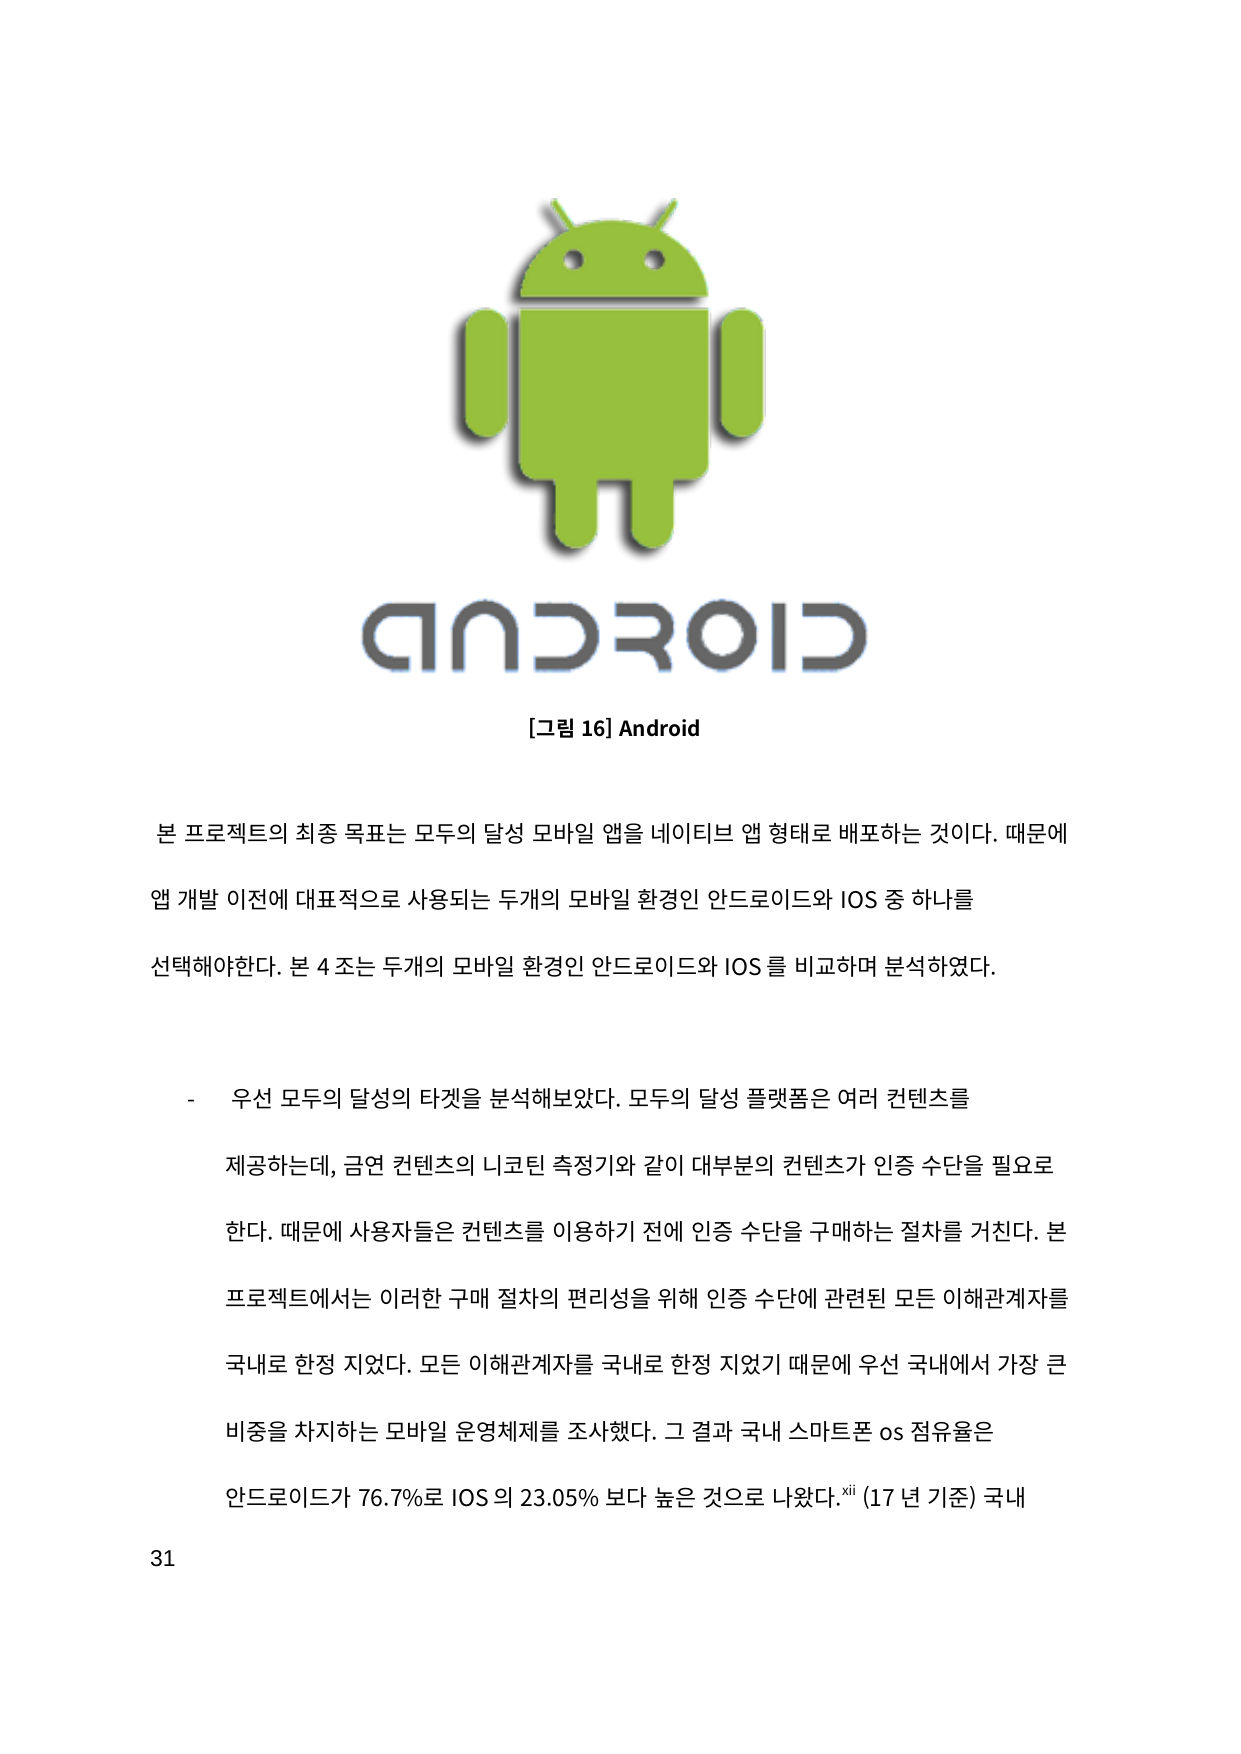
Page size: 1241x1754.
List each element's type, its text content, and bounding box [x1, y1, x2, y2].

text [그림 16] Android [150, 712, 1080, 743]
text 본 프로젝트의 최종 목표는 모두의 달성 모바일 앱을 네이티브 앱 형태로 배포하는 것이다. 때문에 앱 개발 이전에 대표적으로 사용되는 두개의 모바일 환경인 안드로이드와 IOS 중 하나를 선택해야한다. 본 4조는 두개의 모바일 환경인 안드로이드와 IOS를 비교하며 분석하였다. [150, 816, 1080, 982]
picture [335, 150, 895, 709]
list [187, 1081, 1080, 1513]
